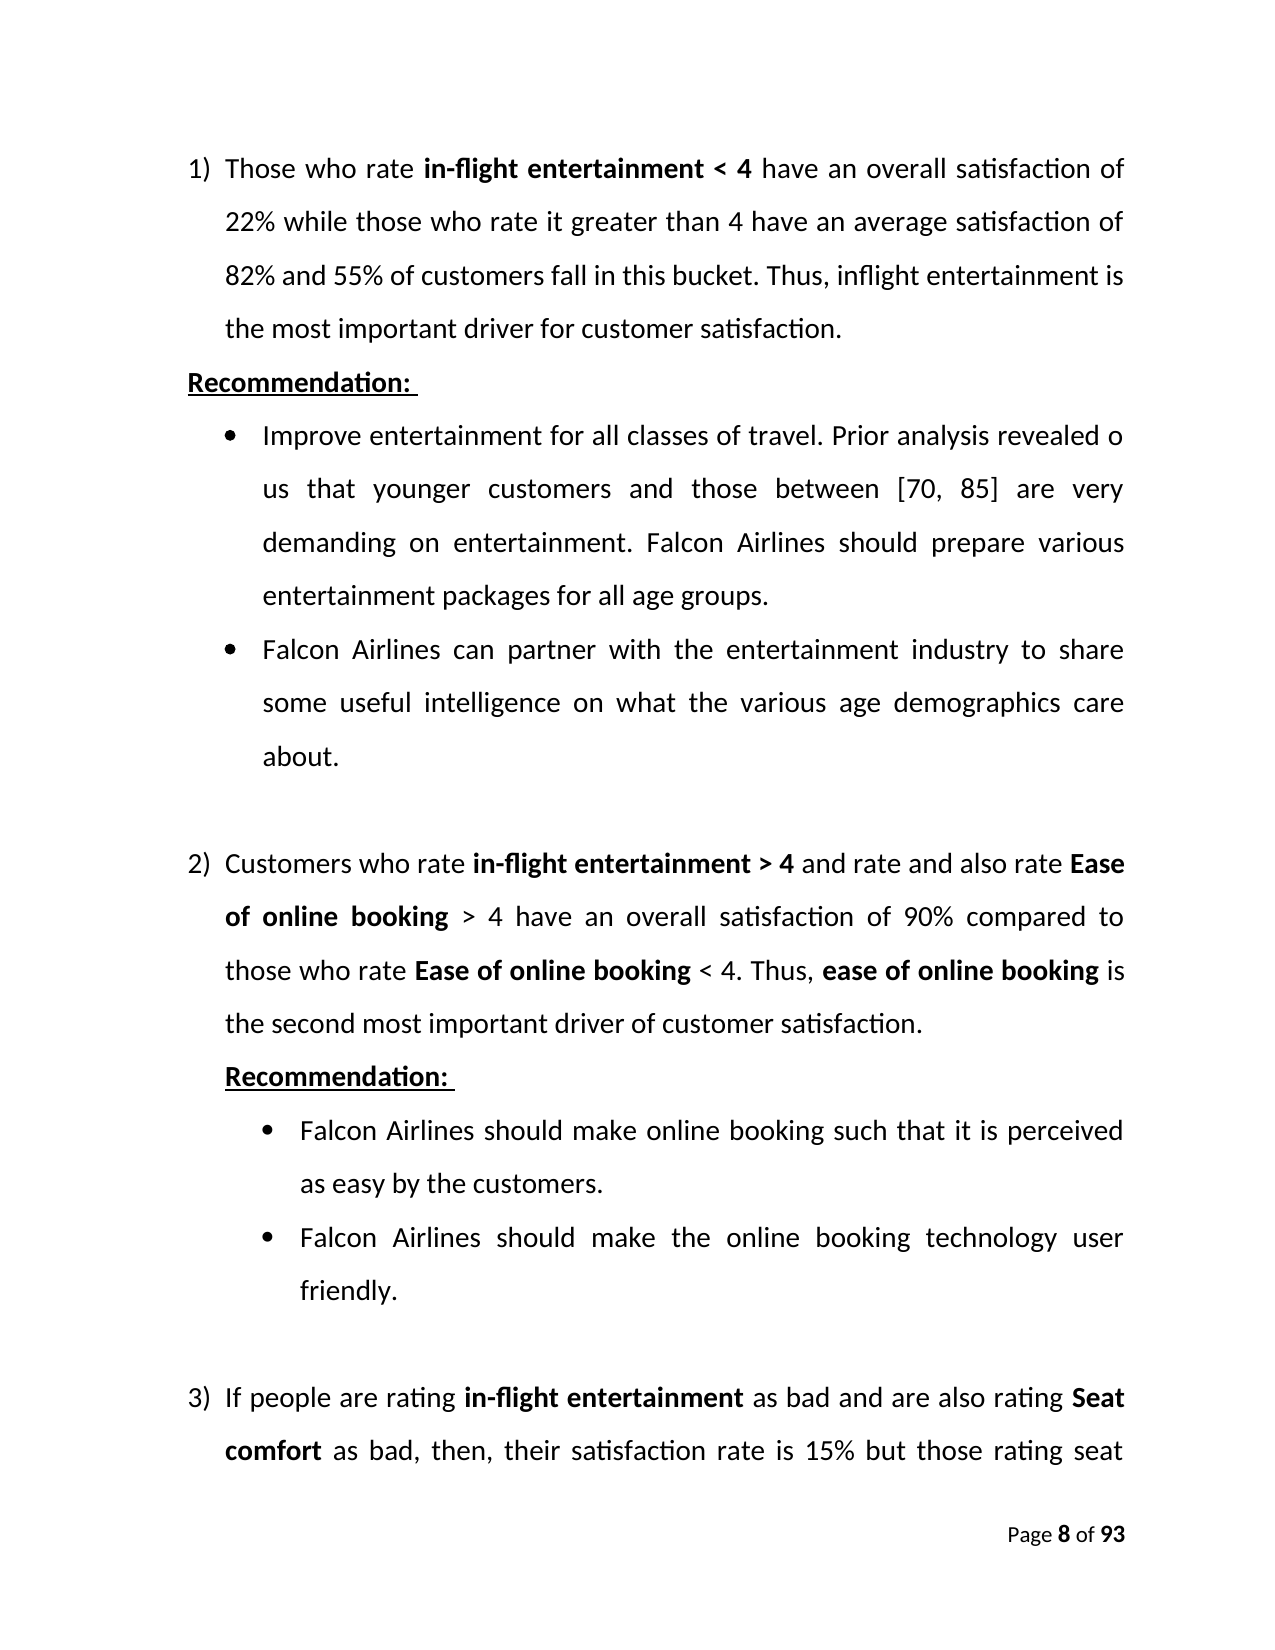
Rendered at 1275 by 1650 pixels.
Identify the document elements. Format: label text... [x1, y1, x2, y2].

list Falcon Airlines should make the online booking technology user friendly. [262, 1219, 1125, 1308]
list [187, 1379, 1125, 1468]
list Customers who rate in-flight entertainment > 4 and rate and also rate Ease of online booking > 4 have an overall satisfaction of 90% compared to those who rate Ease of online booking < 4. Thus, ease of online booking is the second most important driver of customer satisfaction. [187, 845, 1125, 1041]
text Recommendation: [150, 364, 1125, 399]
list Falcon Airlines should make online booking such that it is perceived as easy by the customers. [262, 1112, 1125, 1201]
list Improve entertainment for all classes of travel. Prior analysis revealed o us that younger customers and those between [70, 85] are very demanding on entertainment. Falcon Airlines should prepare various entertainment packages for all age groups. [225, 417, 1125, 613]
list Falcon Airlines can partner with the entertainment industry to share some useful intelligence on what the various age demographics care about. [225, 631, 1125, 773]
list Recommendation: [225, 1058, 1125, 1094]
list Those who rate in-flight entertainment < 4 have an overall satisfaction of 22% while those who rate it greater than 4 have an average satisfaction of 82% and 55% of customers fall in this bucket. Thus, inflight entertainment is the most important driver for customer satisfaction. [187, 150, 1125, 346]
